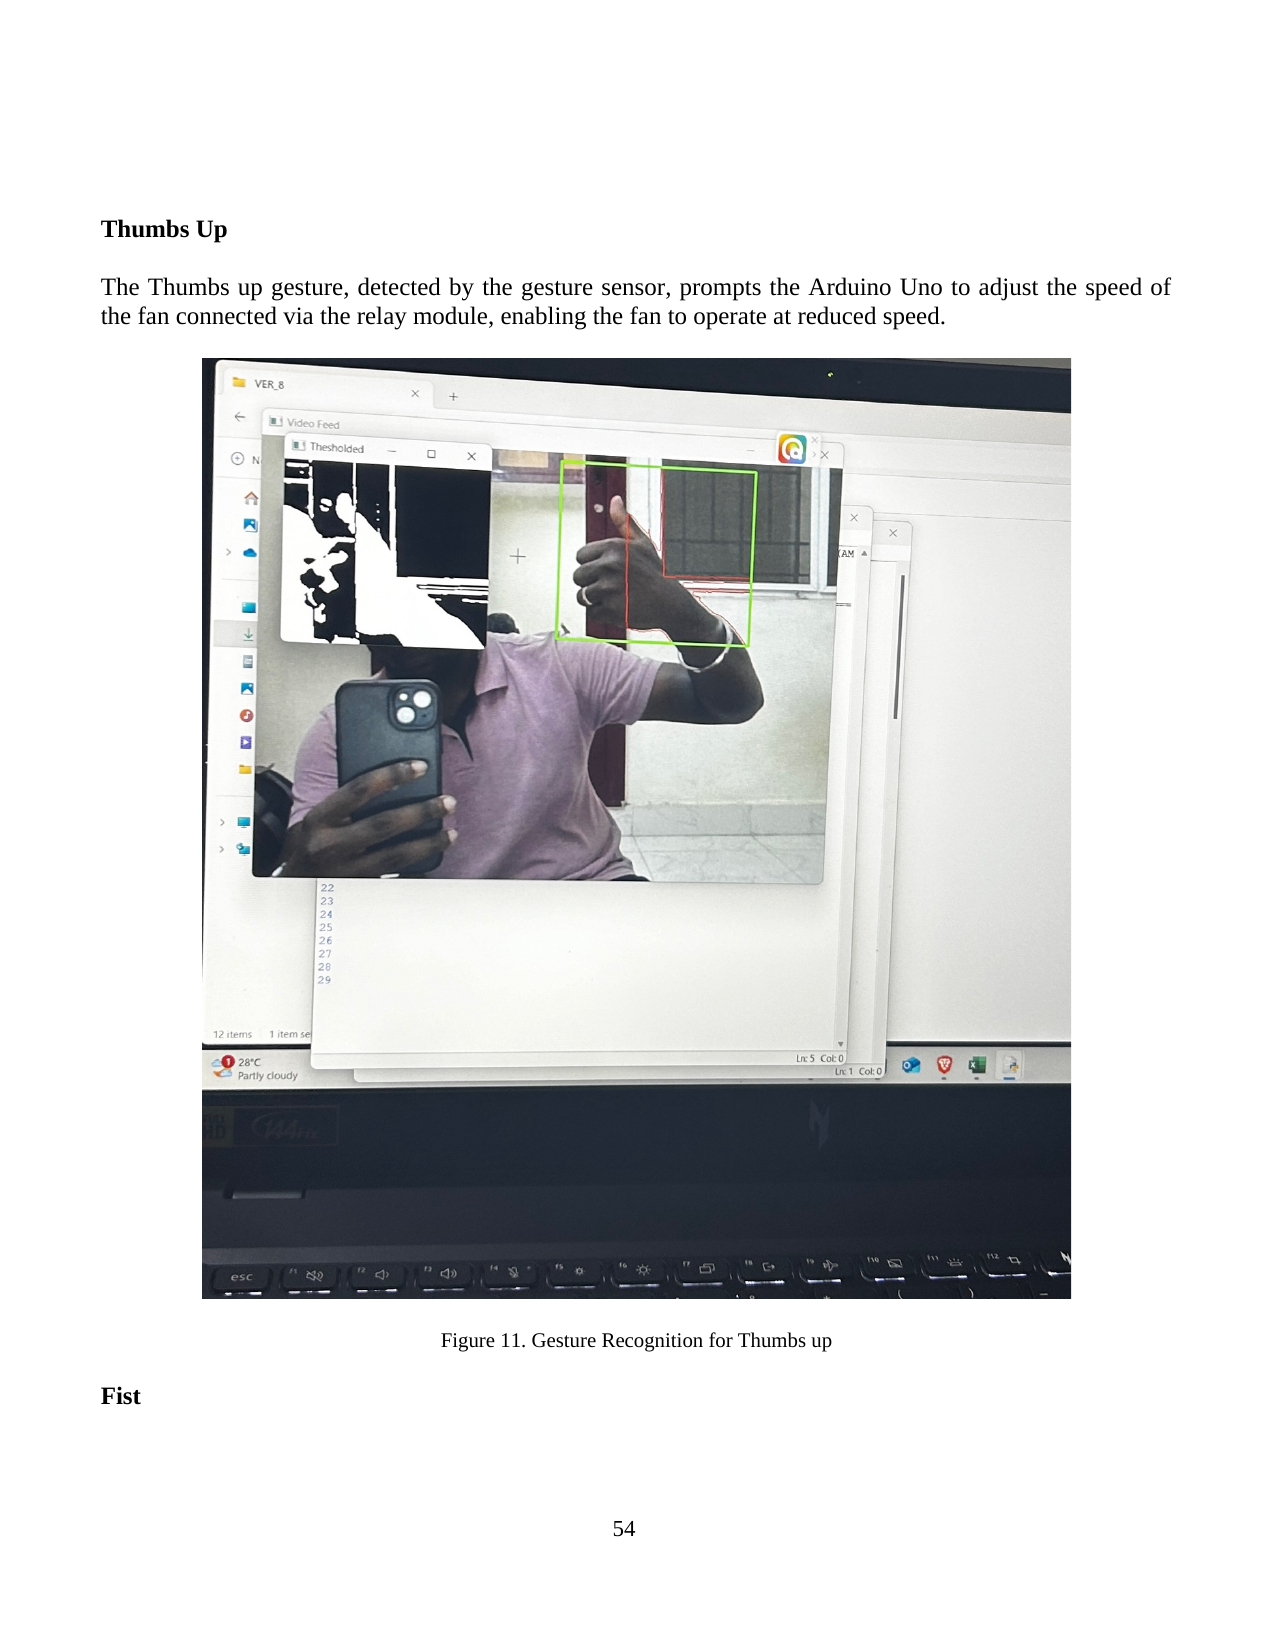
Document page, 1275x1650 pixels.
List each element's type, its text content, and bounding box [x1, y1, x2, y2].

text Thumbs Up [101, 214, 1172, 243]
picture [202, 358, 1072, 1299]
text Figure 11. Gesture Recognition for Thumbs up [101, 1328, 1172, 1352]
text The Thumbs up gesture, detected by the gesture sensor, prompts the Arduino Uno to adjust the speed of the fan connected via the relay module, enabling the fan to operate at reduced speed. [101, 272, 1172, 330]
text Fist [101, 1381, 1172, 1410]
